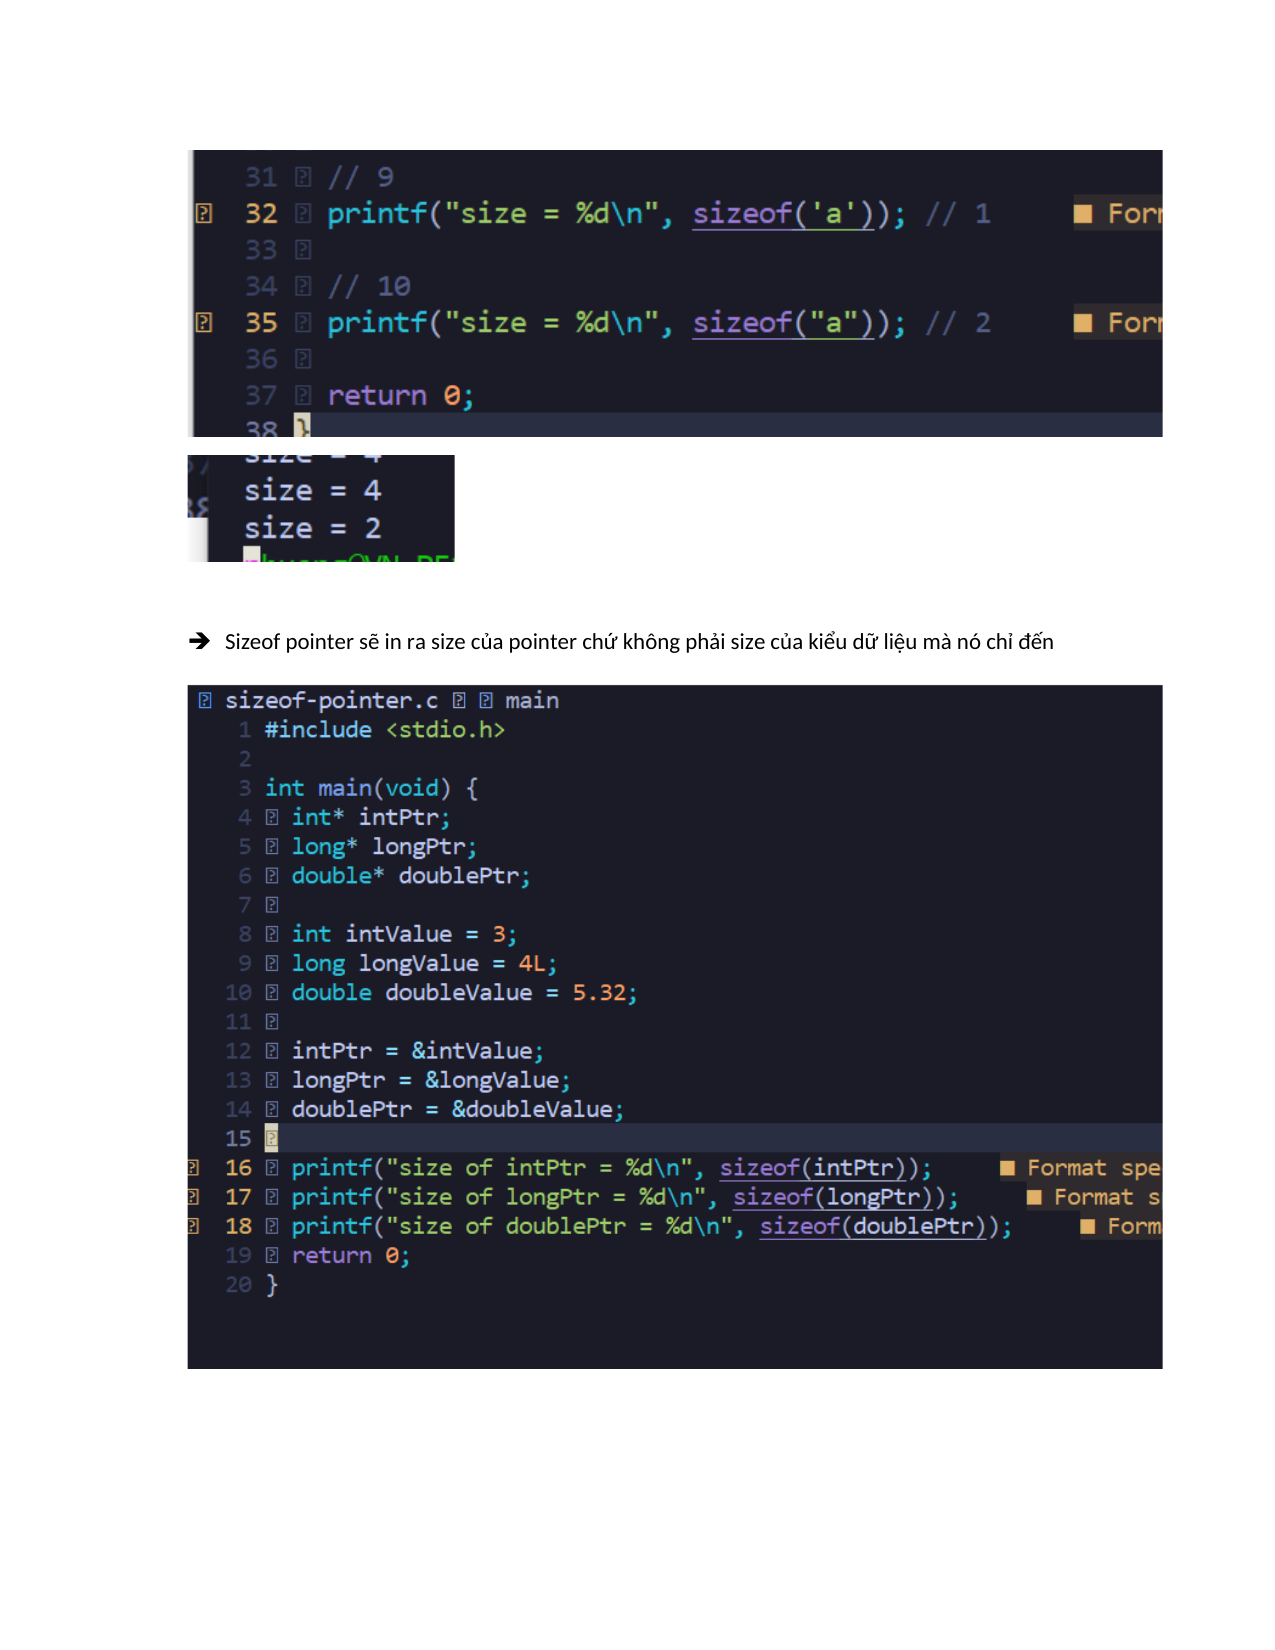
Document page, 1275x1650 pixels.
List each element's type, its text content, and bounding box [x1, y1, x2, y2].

list Sizeof pointer sẽ in ra size của pointer chứ không phải size của kiểu dữ liệu mà nó chỉ đến [187, 627, 1125, 655]
picture [187, 150, 1163, 437]
picture [187, 673, 1163, 1369]
picture [187, 455, 455, 562]
